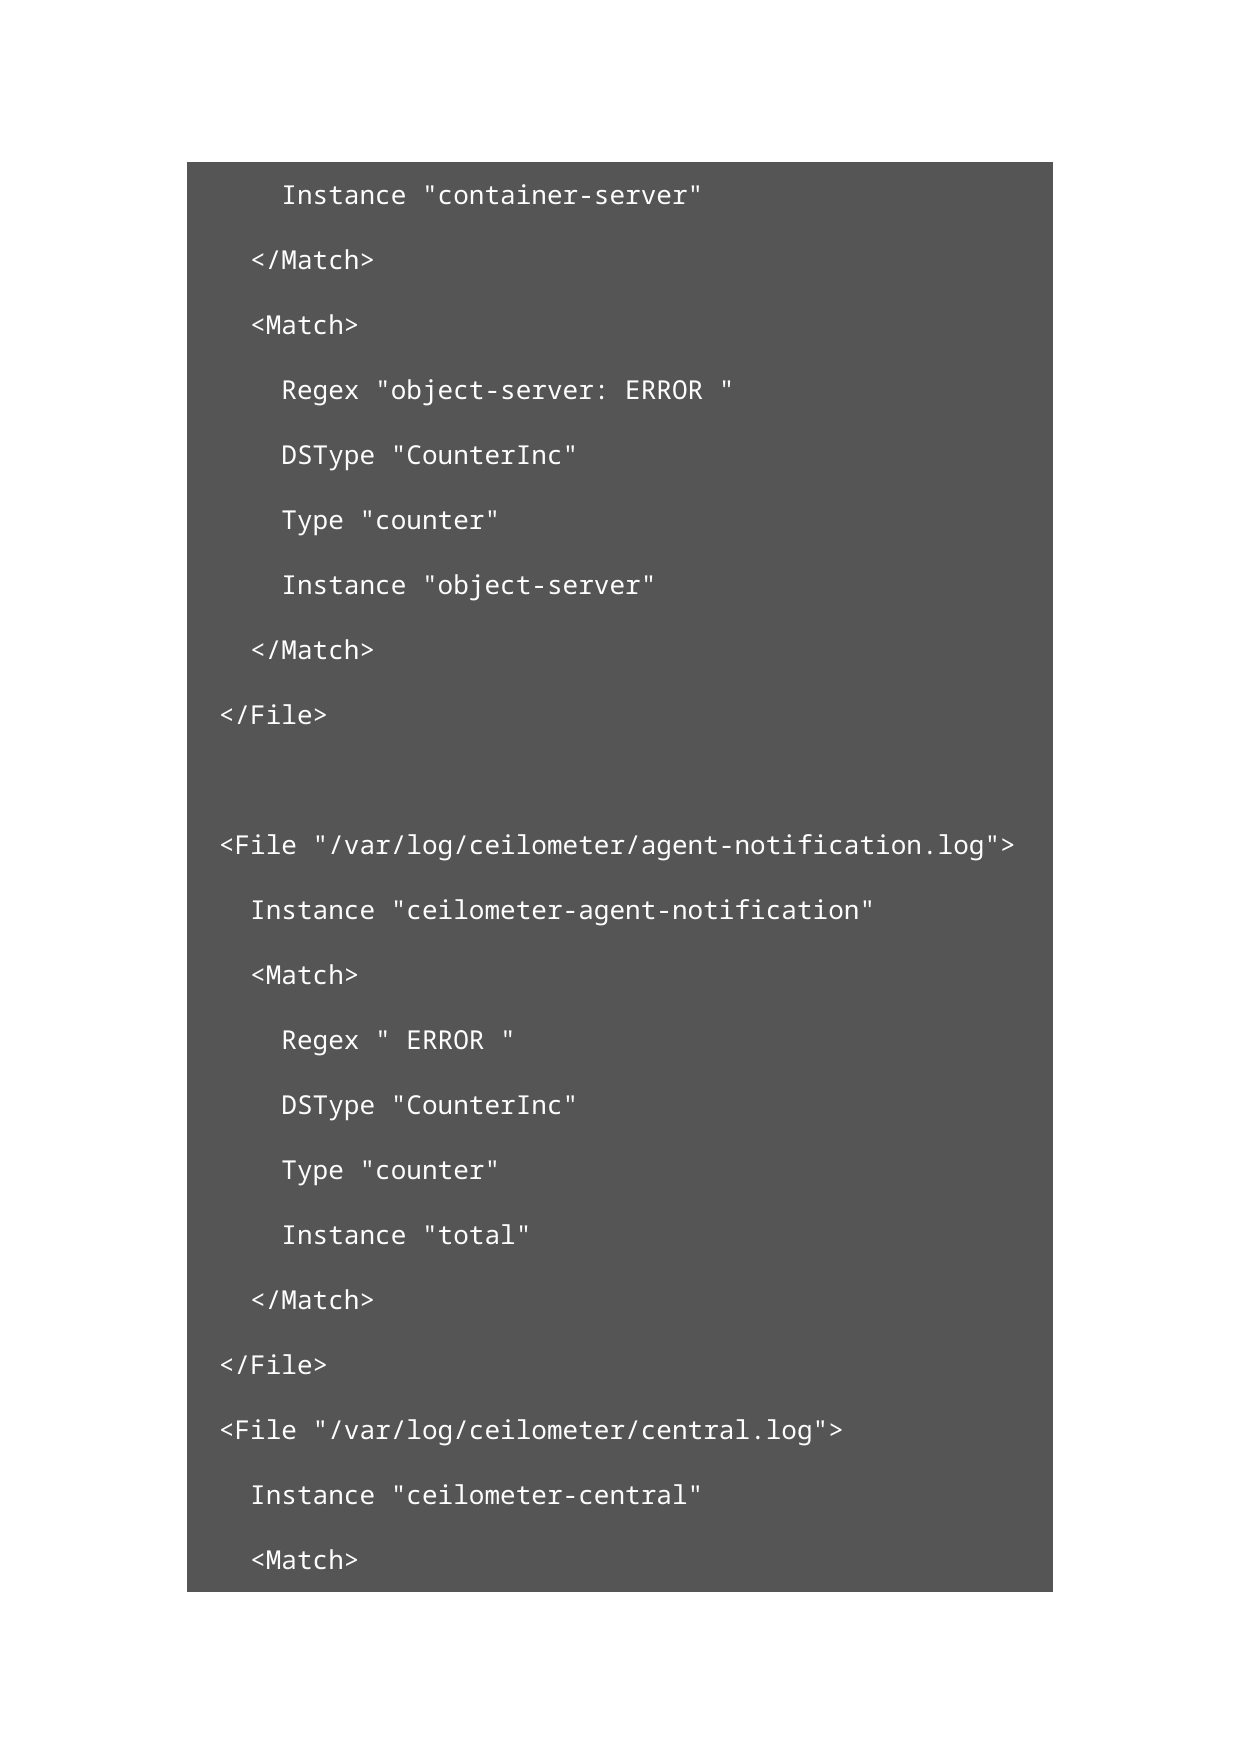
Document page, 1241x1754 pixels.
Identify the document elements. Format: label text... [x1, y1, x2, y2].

text DSType "CounterInc" [187, 1072, 1053, 1137]
text <Match> [187, 1527, 1053, 1592]
text <File "/var/log/ceilometer/central.log"> [187, 1397, 1053, 1462]
text </Match> [187, 227, 1053, 292]
text Type "counter" [187, 1137, 1053, 1202]
text Instance "container-server" [187, 162, 1053, 227]
text <Match> [187, 942, 1053, 1007]
text </File> [187, 682, 1053, 747]
text Type "counter" [187, 487, 1053, 552]
text </File> [187, 1332, 1053, 1397]
text <File "/var/log/ceilometer/agent-notification.log"> [187, 812, 1053, 877]
text <Match> [187, 292, 1053, 357]
text Instance "object-server" [187, 552, 1053, 617]
text Instance "ceilometer-agent-notification" [187, 877, 1053, 942]
text Regex "object-server: ERROR " [187, 357, 1053, 422]
text Regex " ERROR " [187, 1007, 1053, 1072]
text </Match> [187, 1267, 1053, 1332]
text Instance "total" [187, 1202, 1053, 1267]
text </Match> [187, 617, 1053, 682]
text DSType "CounterInc" [187, 422, 1053, 487]
text Instance "ceilometer-central" [187, 1462, 1053, 1527]
